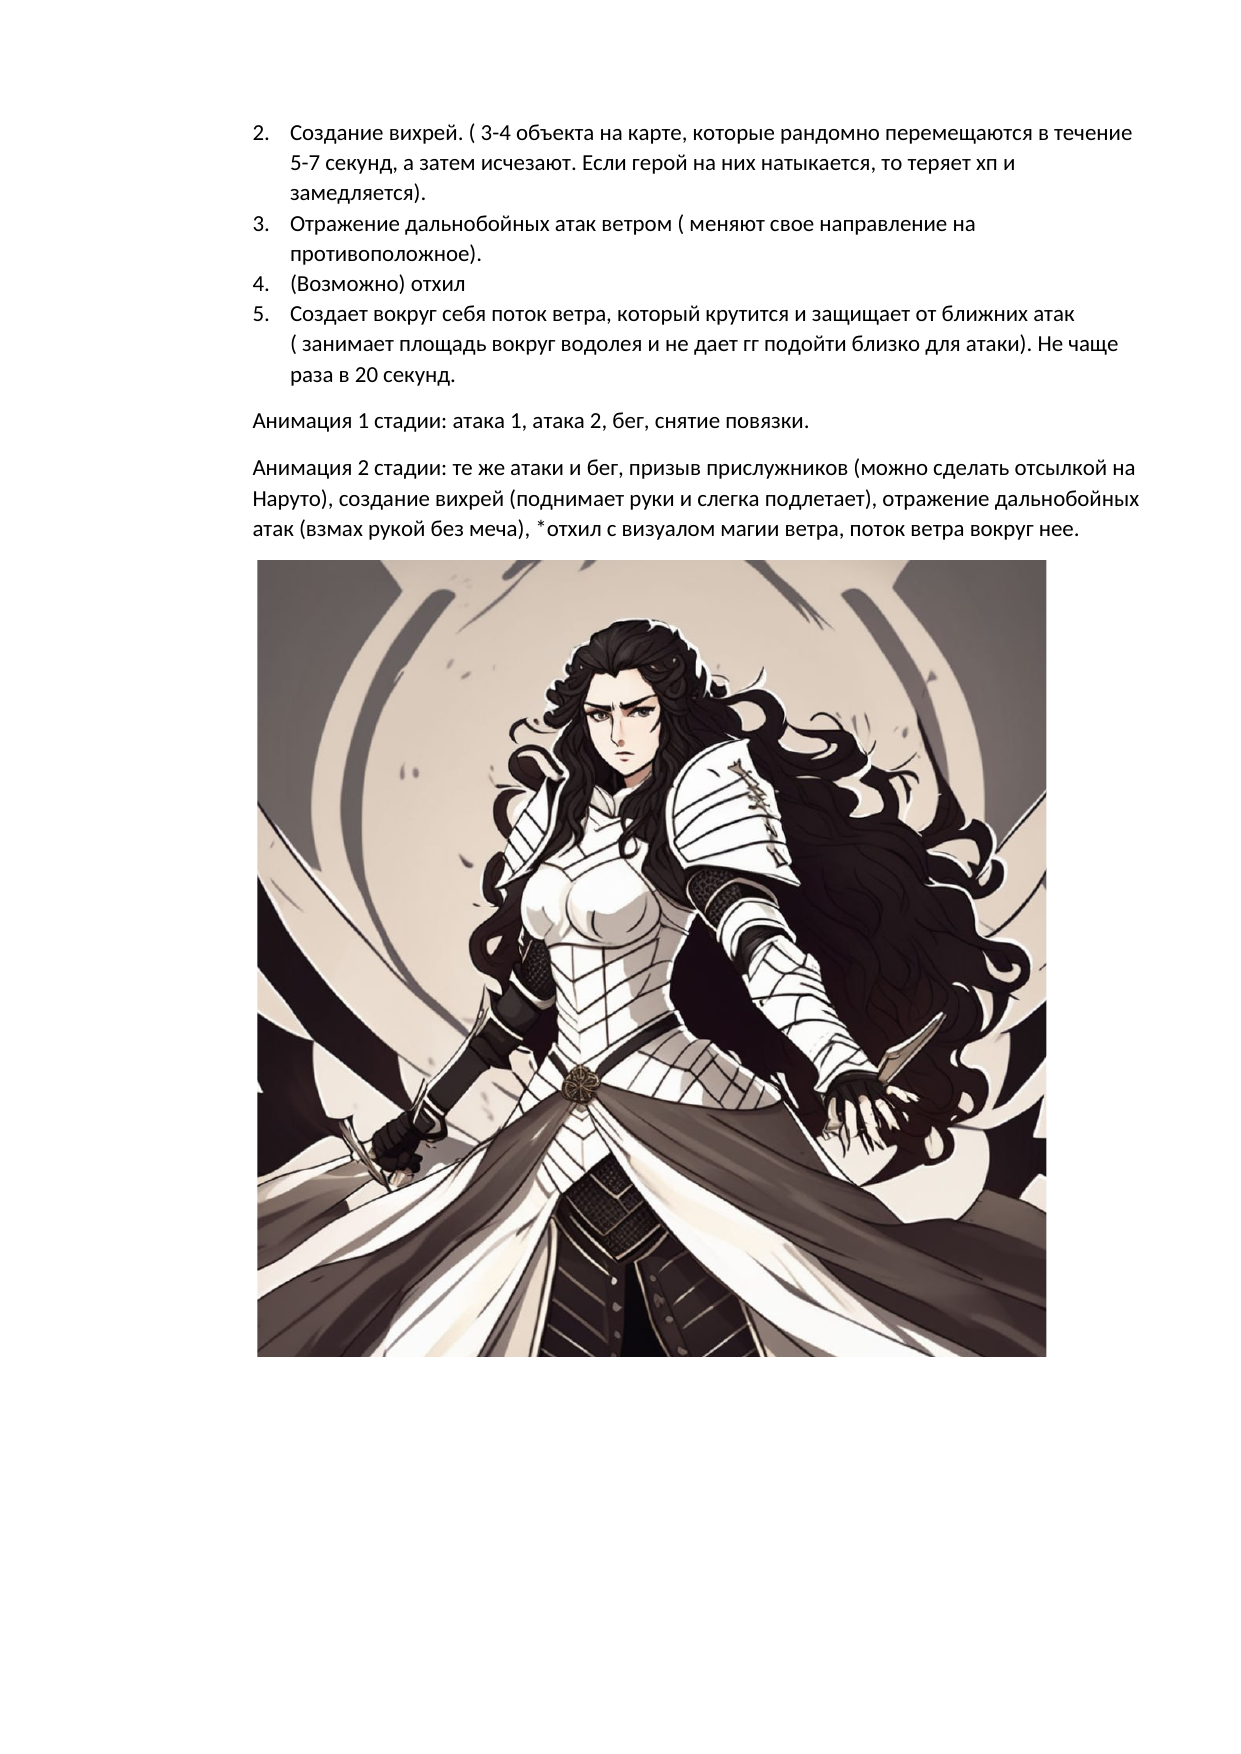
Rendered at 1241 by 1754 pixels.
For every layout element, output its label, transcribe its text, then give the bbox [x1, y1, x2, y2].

list (Возможно) отхил [252, 269, 1152, 297]
list Создает вокруг себя поток ветра, который крутится и защищает от ближних атак ( занимает площадь вокруг водолея и не дает гг подойти близко для атаки). Не чаще раза в 20 секунд. [252, 299, 1152, 388]
text Анимация 1 стадии: атака 1, атака 2, бег, снятие повязки. [252, 407, 1152, 435]
picture [257, 560, 1047, 1357]
list Создание вихрей. ( 3-4 объекта на карте, которые рандомно перемещаются в течение 5-7 секунд, а затем исчезают. Если герой на них натыкается, то теряет хп и замедляется). [252, 118, 1152, 207]
text Анимация 2 стадии: те же атаки и бег, призыв прислужников (можно сделать отсылкой на Наруто), создание вихрей (поднимает руки и слегка подлетает), отражение дальнобойных атак (взмах рукой без меча), *отхил с визуалом магии ветра, поток ветра вокруг нее. [252, 453, 1152, 542]
list Отражение дальнобойных атак ветром ( меняют свое направление на противоположное). [252, 209, 1152, 267]
